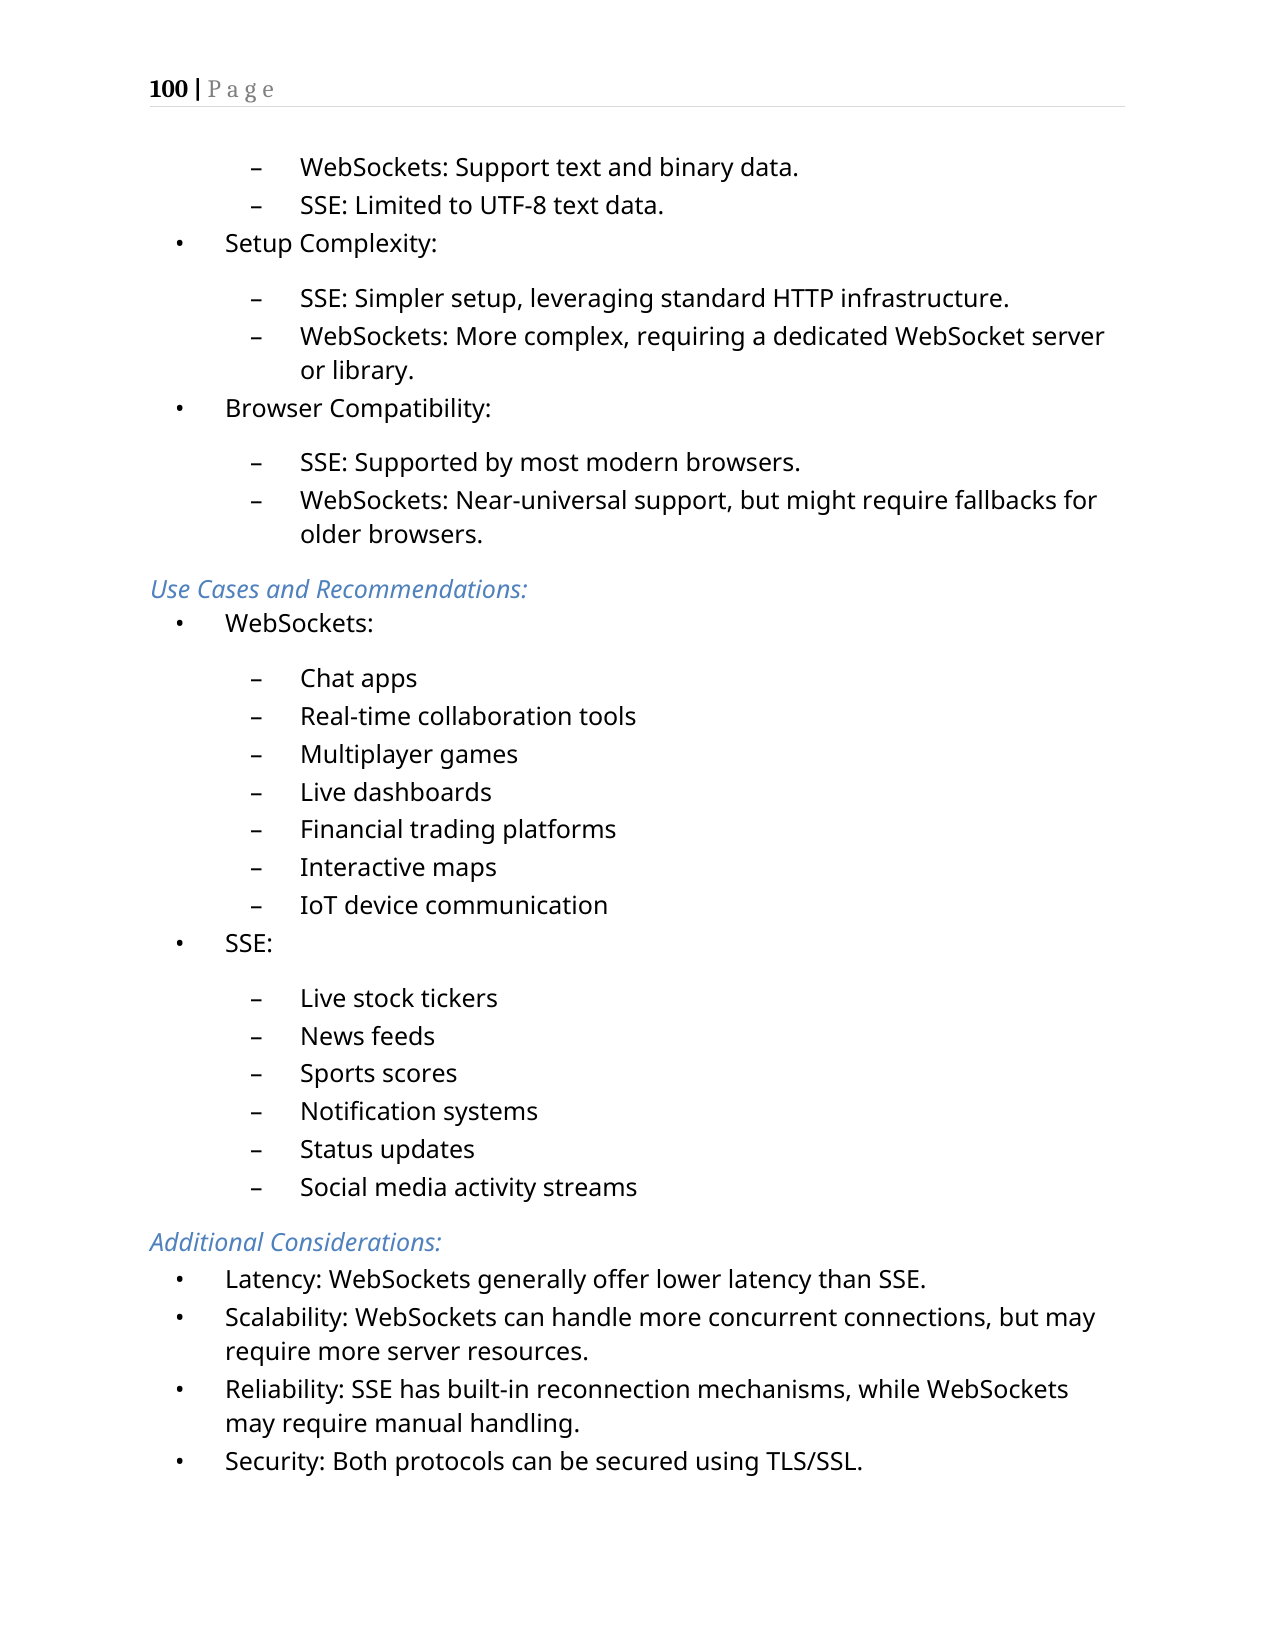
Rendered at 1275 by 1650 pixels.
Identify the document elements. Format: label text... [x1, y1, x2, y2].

list Setup Complexity: [175, 226, 1125, 260]
list Real-time collaboration tools [250, 699, 1125, 733]
list WebSockets: Support text and binary data. [250, 150, 1125, 184]
list SSE: Limited to UTF-8 text data. [250, 188, 1125, 222]
list Status updates [250, 1132, 1125, 1166]
list Security: Both protocols can be secured using TLS/SSL. [175, 1444, 1125, 1478]
subtitle Additional Considerations: [150, 1224, 1125, 1258]
list Browser Compatibility: [175, 390, 1125, 424]
list Financial trading platforms [250, 812, 1125, 846]
list Social media activity streams [250, 1169, 1125, 1203]
list Multiplayer games [250, 736, 1125, 771]
list News feeds [250, 1018, 1125, 1052]
list Reliability: SSE has built-in reconnection mechanisms, while WebSockets may require manual handling. [175, 1372, 1125, 1440]
subtitle Use Cases and Recommendations: [150, 572, 1125, 606]
list SSE: Supported by most modern browsers. [250, 445, 1125, 479]
list WebSockets: [175, 606, 1125, 640]
list WebSockets: More complex, requiring a dedicated WebSocket server or library. [250, 318, 1125, 386]
list Scalability: WebSockets can handle more concurrent connections, but may require more server resources. [175, 1300, 1125, 1368]
list WebSockets: Near-universal support, but might require fallbacks for older browsers. [250, 483, 1125, 551]
list Chat apps [250, 661, 1125, 695]
list Live dashboards [250, 774, 1125, 808]
list Live stock tickers [250, 980, 1125, 1014]
list IoT device communication [250, 888, 1125, 922]
list Notification systems [250, 1094, 1125, 1128]
list Sports scores [250, 1056, 1125, 1090]
list Latency: WebSockets generally offer lower latency than SSE. [175, 1262, 1125, 1296]
list SSE: [175, 926, 1125, 959]
list Interactive maps [250, 850, 1125, 884]
list SSE: Simpler setup, leveraging standard HTTP infrastructure. [250, 281, 1125, 314]
